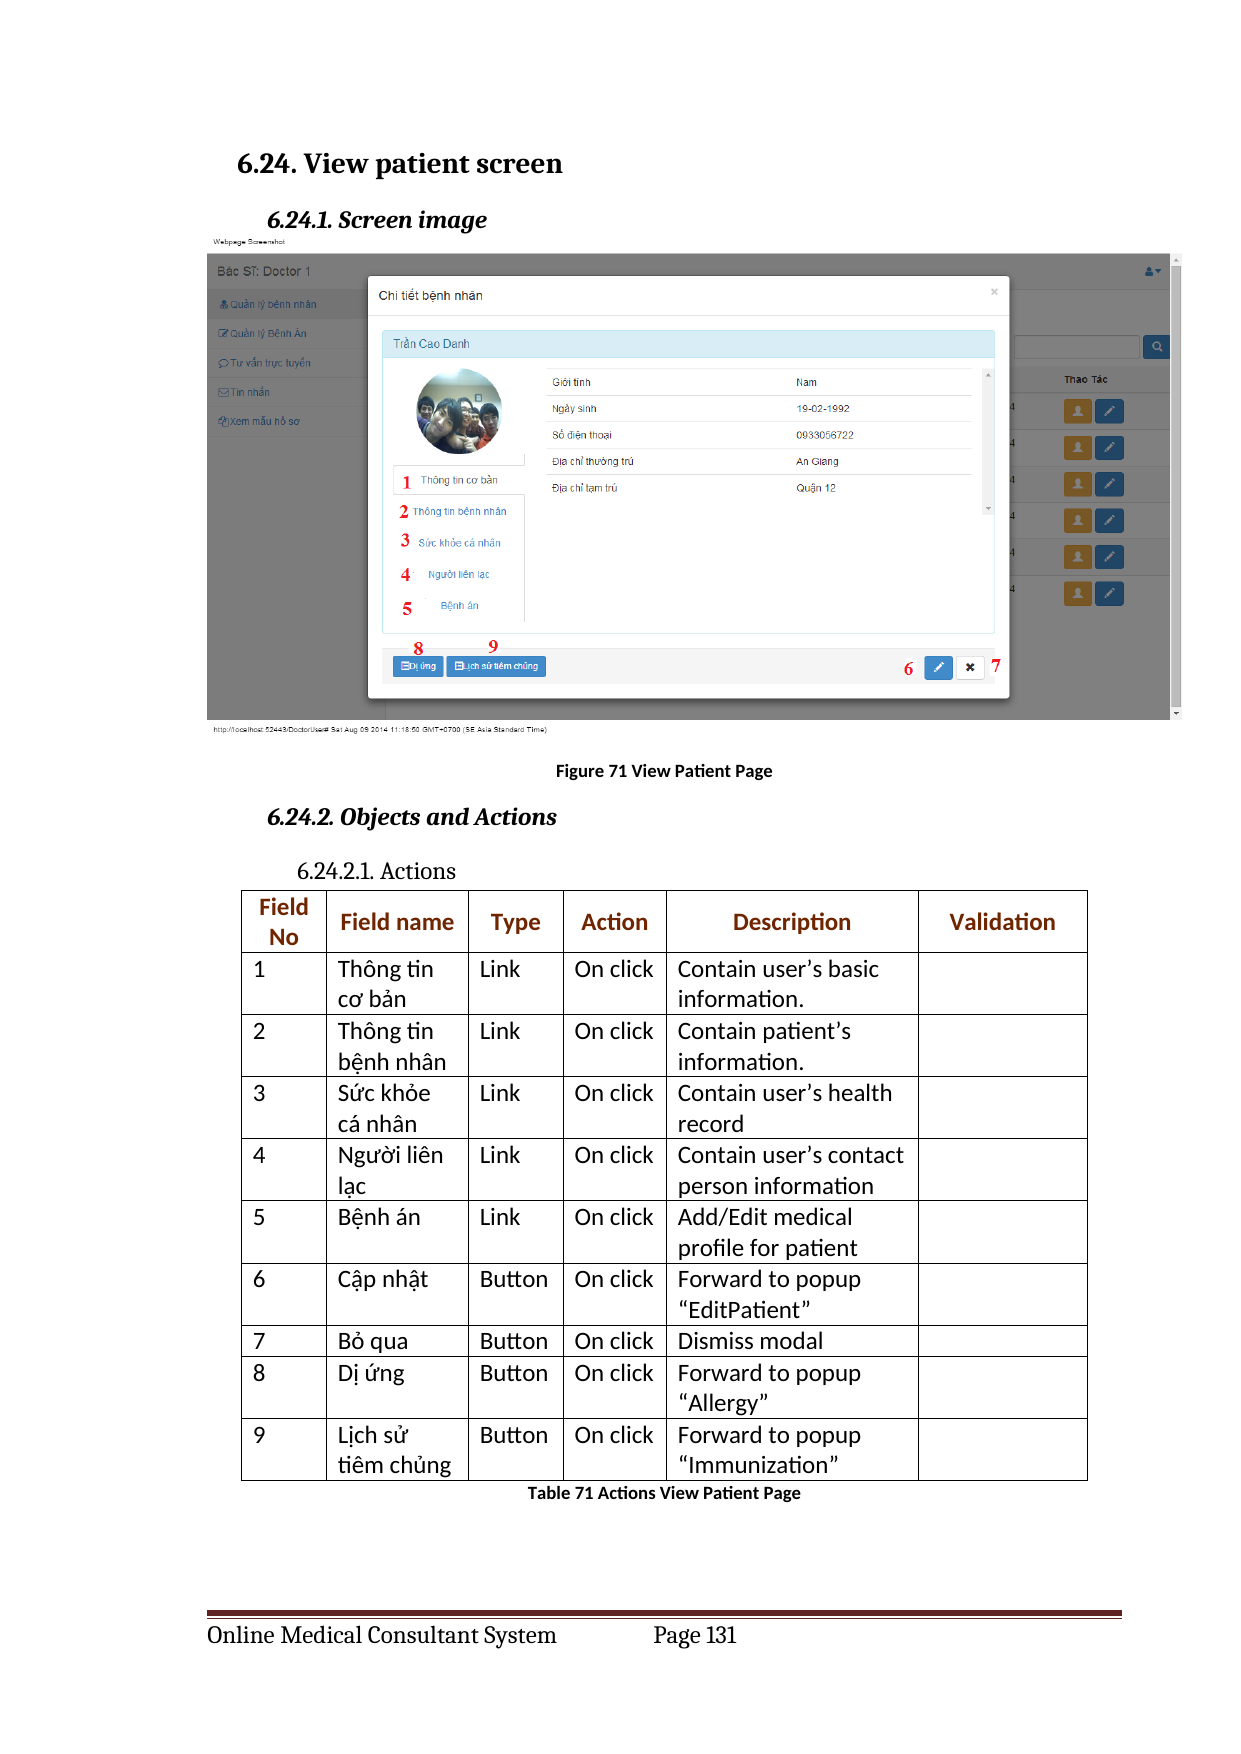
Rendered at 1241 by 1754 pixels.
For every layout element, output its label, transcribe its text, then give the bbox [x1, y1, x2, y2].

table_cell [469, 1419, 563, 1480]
subtitle Actions [282, 857, 1122, 886]
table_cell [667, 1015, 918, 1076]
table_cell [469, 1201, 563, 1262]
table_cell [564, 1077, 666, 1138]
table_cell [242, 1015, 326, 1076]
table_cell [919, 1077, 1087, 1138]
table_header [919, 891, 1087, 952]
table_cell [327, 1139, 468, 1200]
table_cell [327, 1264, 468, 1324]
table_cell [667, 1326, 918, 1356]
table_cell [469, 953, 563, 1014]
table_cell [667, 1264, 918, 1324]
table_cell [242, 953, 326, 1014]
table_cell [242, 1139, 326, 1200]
subtitle Objects and Actions [267, 803, 1122, 832]
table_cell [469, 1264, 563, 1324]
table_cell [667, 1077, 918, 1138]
subtitle Screen image [267, 206, 1122, 235]
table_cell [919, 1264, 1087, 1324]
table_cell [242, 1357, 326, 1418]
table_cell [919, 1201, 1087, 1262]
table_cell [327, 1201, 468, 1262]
subtitle View patient screen [237, 147, 1122, 181]
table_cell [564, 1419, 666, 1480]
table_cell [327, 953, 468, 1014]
text Figure 68 View Patient Page [207, 759, 1122, 782]
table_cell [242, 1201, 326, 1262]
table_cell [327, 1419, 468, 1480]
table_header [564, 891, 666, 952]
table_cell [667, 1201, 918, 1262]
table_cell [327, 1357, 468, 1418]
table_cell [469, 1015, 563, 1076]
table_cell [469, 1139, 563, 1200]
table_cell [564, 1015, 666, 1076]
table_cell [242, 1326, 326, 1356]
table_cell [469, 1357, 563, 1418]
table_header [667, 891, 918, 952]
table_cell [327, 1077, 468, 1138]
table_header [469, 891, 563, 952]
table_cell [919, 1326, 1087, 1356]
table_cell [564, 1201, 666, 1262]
picture [207, 239, 1182, 734]
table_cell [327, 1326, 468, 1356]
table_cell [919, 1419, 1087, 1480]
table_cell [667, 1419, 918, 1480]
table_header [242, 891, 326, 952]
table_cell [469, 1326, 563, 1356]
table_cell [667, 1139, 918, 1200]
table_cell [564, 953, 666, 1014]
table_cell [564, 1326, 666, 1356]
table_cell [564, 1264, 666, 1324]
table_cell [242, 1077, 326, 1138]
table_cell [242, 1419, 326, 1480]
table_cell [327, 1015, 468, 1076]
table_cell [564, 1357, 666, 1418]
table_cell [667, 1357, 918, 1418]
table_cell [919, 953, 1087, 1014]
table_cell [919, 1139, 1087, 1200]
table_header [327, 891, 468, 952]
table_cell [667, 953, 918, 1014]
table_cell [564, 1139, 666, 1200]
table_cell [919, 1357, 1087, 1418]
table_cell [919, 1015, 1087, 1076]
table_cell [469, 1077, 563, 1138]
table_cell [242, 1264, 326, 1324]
